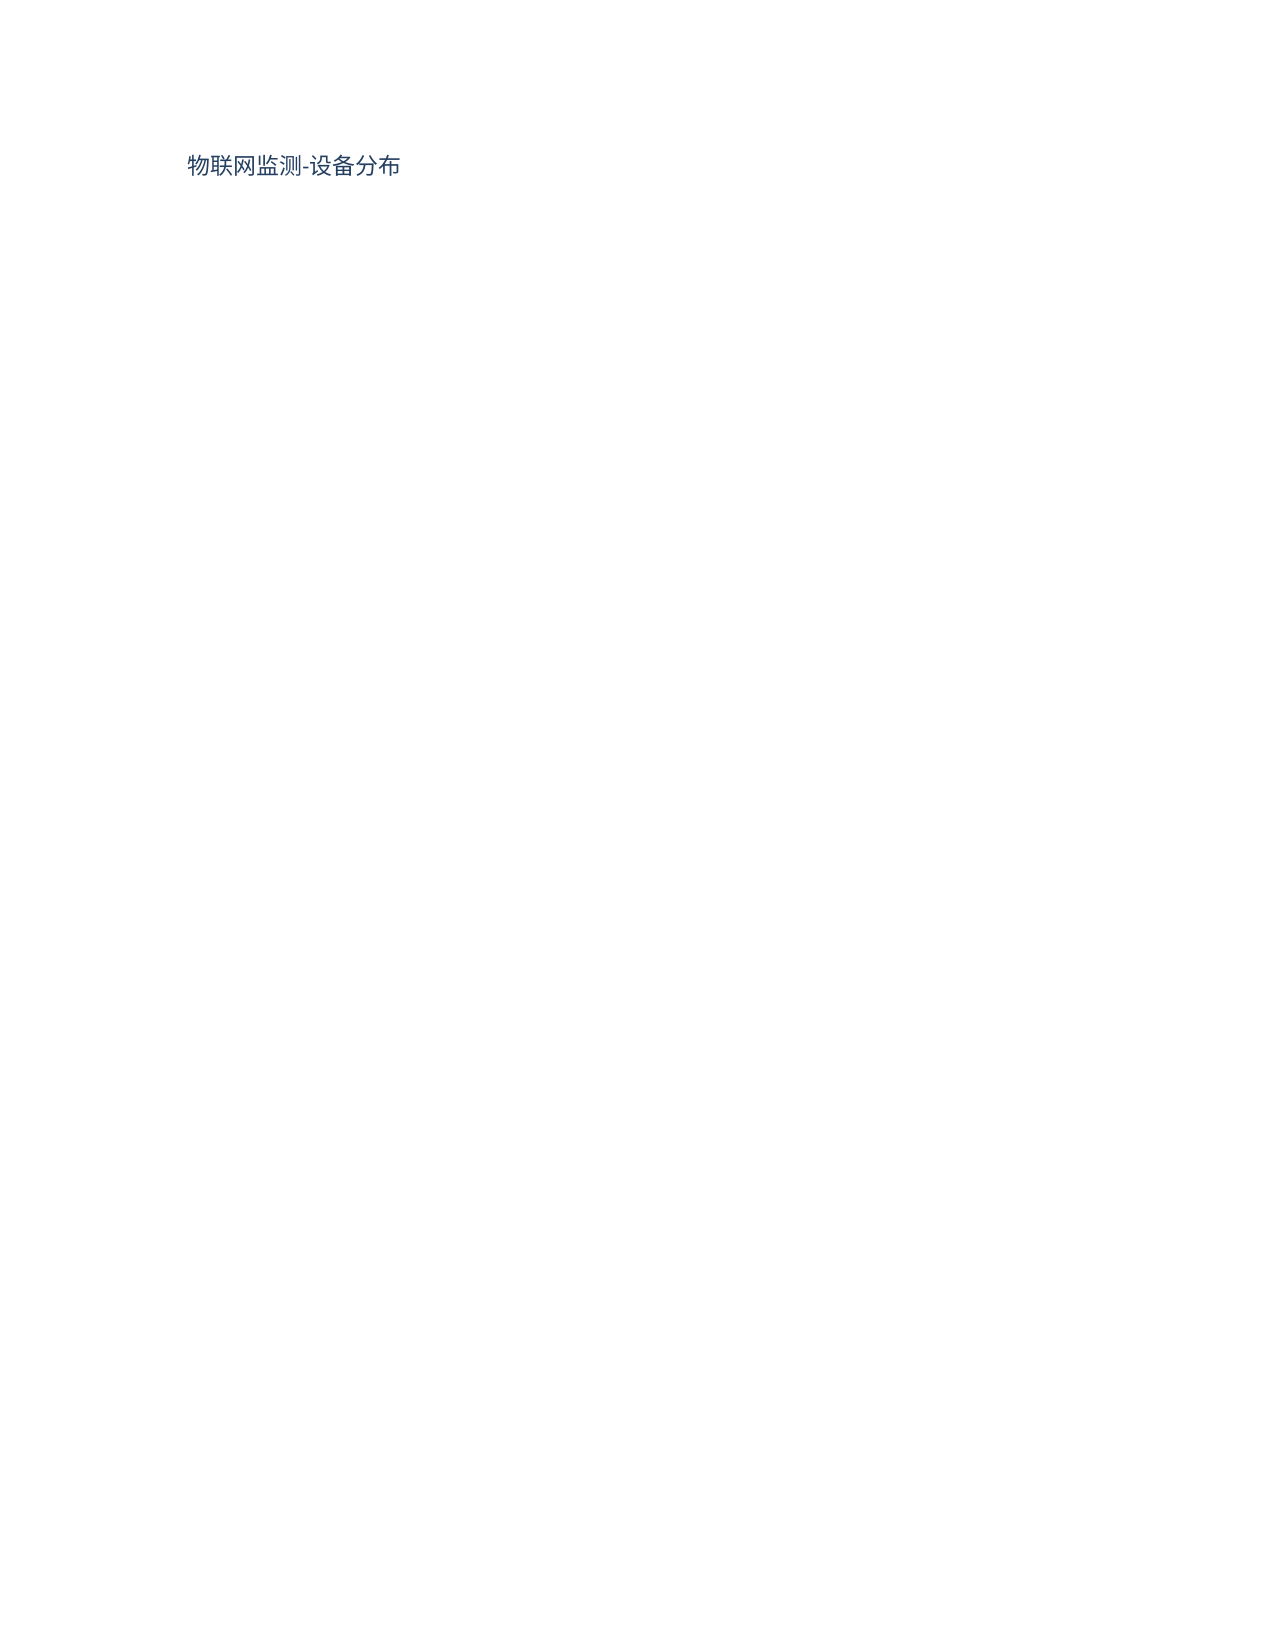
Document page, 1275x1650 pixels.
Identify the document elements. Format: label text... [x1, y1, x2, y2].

subtitle 物联网监测-设备分布 [187, 150, 1087, 181]
